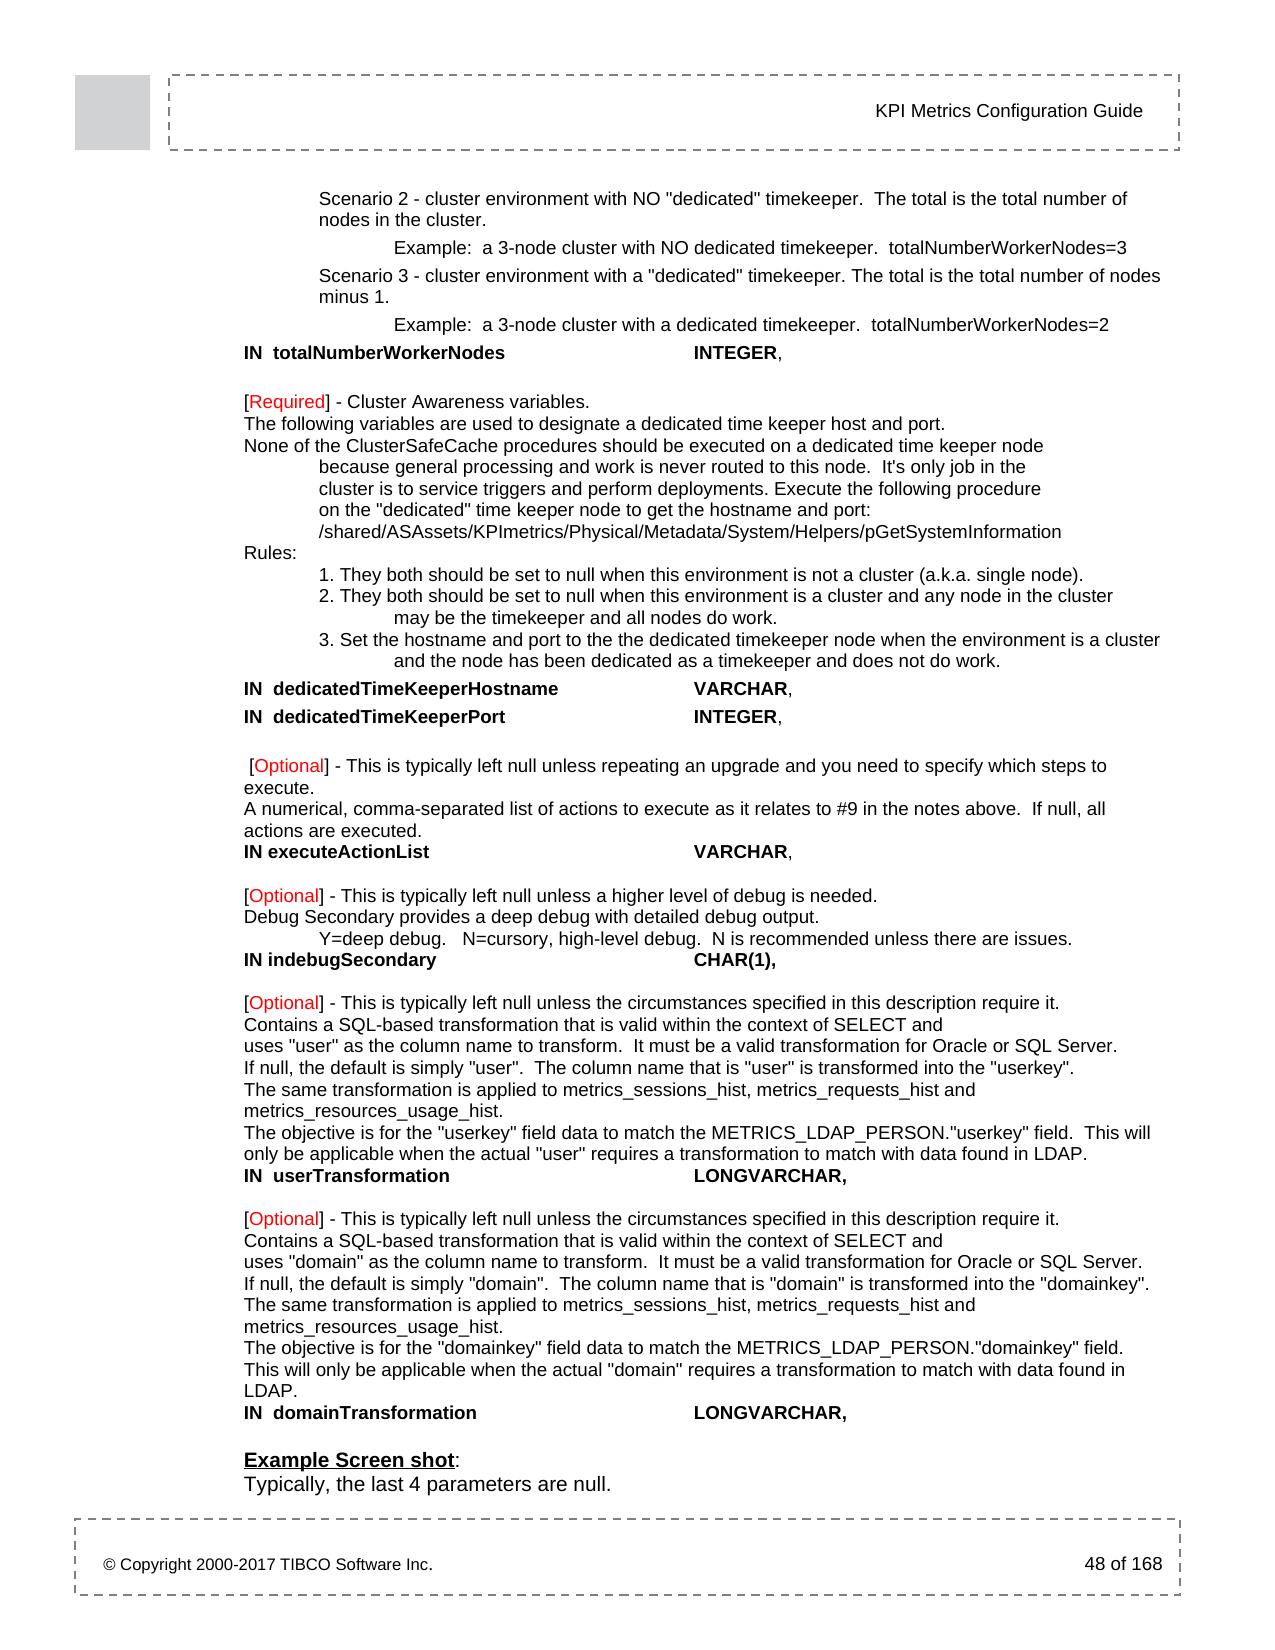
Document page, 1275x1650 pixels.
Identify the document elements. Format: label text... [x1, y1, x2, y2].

text Typically, the last 4 parameters are null. [244, 1471, 1162, 1495]
text IN dedicatedTimeKeeperPort INTEGER, [244, 706, 1162, 727]
text The same transformation is applied to metrics_sessions_hist, metrics_requests_hist and metrics_resources_usage_hist. [244, 1078, 1162, 1122]
text IN totalNumberWorkerNodes INTEGER, [244, 342, 1162, 363]
text [Required] - Cluster Awareness variables. [244, 391, 1162, 413]
text [Optional] - This is typically left null unless a higher level of debug is needed. [244, 884, 1162, 906]
text Scenario 2 - cluster environment with NO "dedicated" timekeeper. The total is the total number of nodes in the cluster. [319, 187, 1162, 231]
text Example Screen shot: [244, 1447, 1162, 1471]
text Scenario 3 - cluster environment with a "dedicated" timekeeper. The total is the total number of nodes minus 1. [319, 265, 1162, 308]
text Y=deep debug. N=cursory, high-level debug. N is recommended unless there are issues. [244, 927, 1162, 949]
text The same transformation is applied to metrics_sessions_hist, metrics_requests_hist and metrics_resources_usage_hist. [244, 1294, 1162, 1337]
text 3. Set the hostname and port to the the dedicated timekeeper node when the environment is a cluster [244, 628, 1162, 650]
text A numerical, comma-separated list of actions to execute as it relates to #9 in the notes above. If null, all actions are executed. [244, 798, 1162, 841]
text and the node has been dedicated as a timekeeper and does not do work. [244, 650, 1162, 672]
text uses "user" as the column name to transform. It must be a valid transformation for Oracle or SQL Server. [244, 1035, 1162, 1057]
text because general processing and work is never routed to this node. It's only job in the [244, 456, 1162, 477]
text None of the ClusterSafeCache procedures should be executed on a dedicated time keeper node [244, 434, 1162, 456]
text on the "dedicated" time keeper node to get the hostname and port: [244, 499, 1162, 521]
text [Optional] - This is typically left null unless the circumstances specified in this description require it. [244, 992, 1162, 1014]
text The following variables are used to designate a dedicated time keeper host and port. [244, 413, 1162, 434]
text Contains a SQL-based transformation that is valid within the context of SELECT and [244, 1014, 1162, 1035]
text /shared/ASAssets/KPImetrics/Physical/Metadata/System/Helpers/pGetSystemInformation [244, 521, 1162, 542]
text If null, the default is simply "domain". The column name that is "domain" is transformed into the "domainkey". [244, 1272, 1162, 1294]
text 2. They both should be set to null when this environment is a cluster and any node in the cluster [244, 585, 1162, 607]
text The objective is for the "domainkey" field data to match the METRICS_LDAP_PERSON."domainkey" field. This will only be applicable when the actual "domain" requires a transformation to match with data found in LDAP. [244, 1337, 1162, 1402]
text The objective is for the "userkey" field data to match the METRICS_LDAP_PERSON."userkey" field. This will only be applicable when the actual "user" requires a transformation to match with data found in LDAP. [244, 1122, 1162, 1165]
text Rules: [244, 542, 1162, 564]
text uses "domain" as the column name to transform. It must be a valid transformation for Oracle or SQL Server. [244, 1251, 1162, 1272]
text IN indebugSecondary CHAR(1), [244, 949, 1162, 971]
text Example: a 3-node cluster with a dedicated timekeeper. totalNumberWorkerNodes=2 [394, 314, 1162, 336]
text Debug Secondary provides a deep debug with detailed debug output. [244, 906, 1162, 927]
text 1. They both should be set to null when this environment is not a cluster (a.k.a. single node). [244, 564, 1162, 585]
text Example: a 3-node cluster with NO dedicated timekeeper. totalNumberWorkerNodes=3 [394, 237, 1162, 258]
text cluster is to service triggers and perform deployments. Execute the following procedure [244, 477, 1162, 499]
text IN domainTransformation LONGVARCHAR, [244, 1402, 1162, 1423]
text Contains a SQL-based transformation that is valid within the context of SELECT and [244, 1229, 1162, 1251]
text IN userTransformation LONGVARCHAR, [244, 1165, 1162, 1186]
text [Optional] - This is typically left null unless the circumstances specified in this description require it. [244, 1208, 1162, 1229]
text If null, the default is simply "user". The column name that is "user" is transformed into the "userkey". [244, 1057, 1162, 1078]
text IN dedicatedTimeKeeperHostname VARCHAR, [244, 678, 1162, 699]
text [Optional] - This is typically left null unless repeating an upgrade and you need to specify which steps to execute. [244, 755, 1162, 798]
text may be the timekeeper and all nodes do work. [244, 607, 1162, 628]
text IN executeActionList VARCHAR, [244, 841, 1162, 863]
